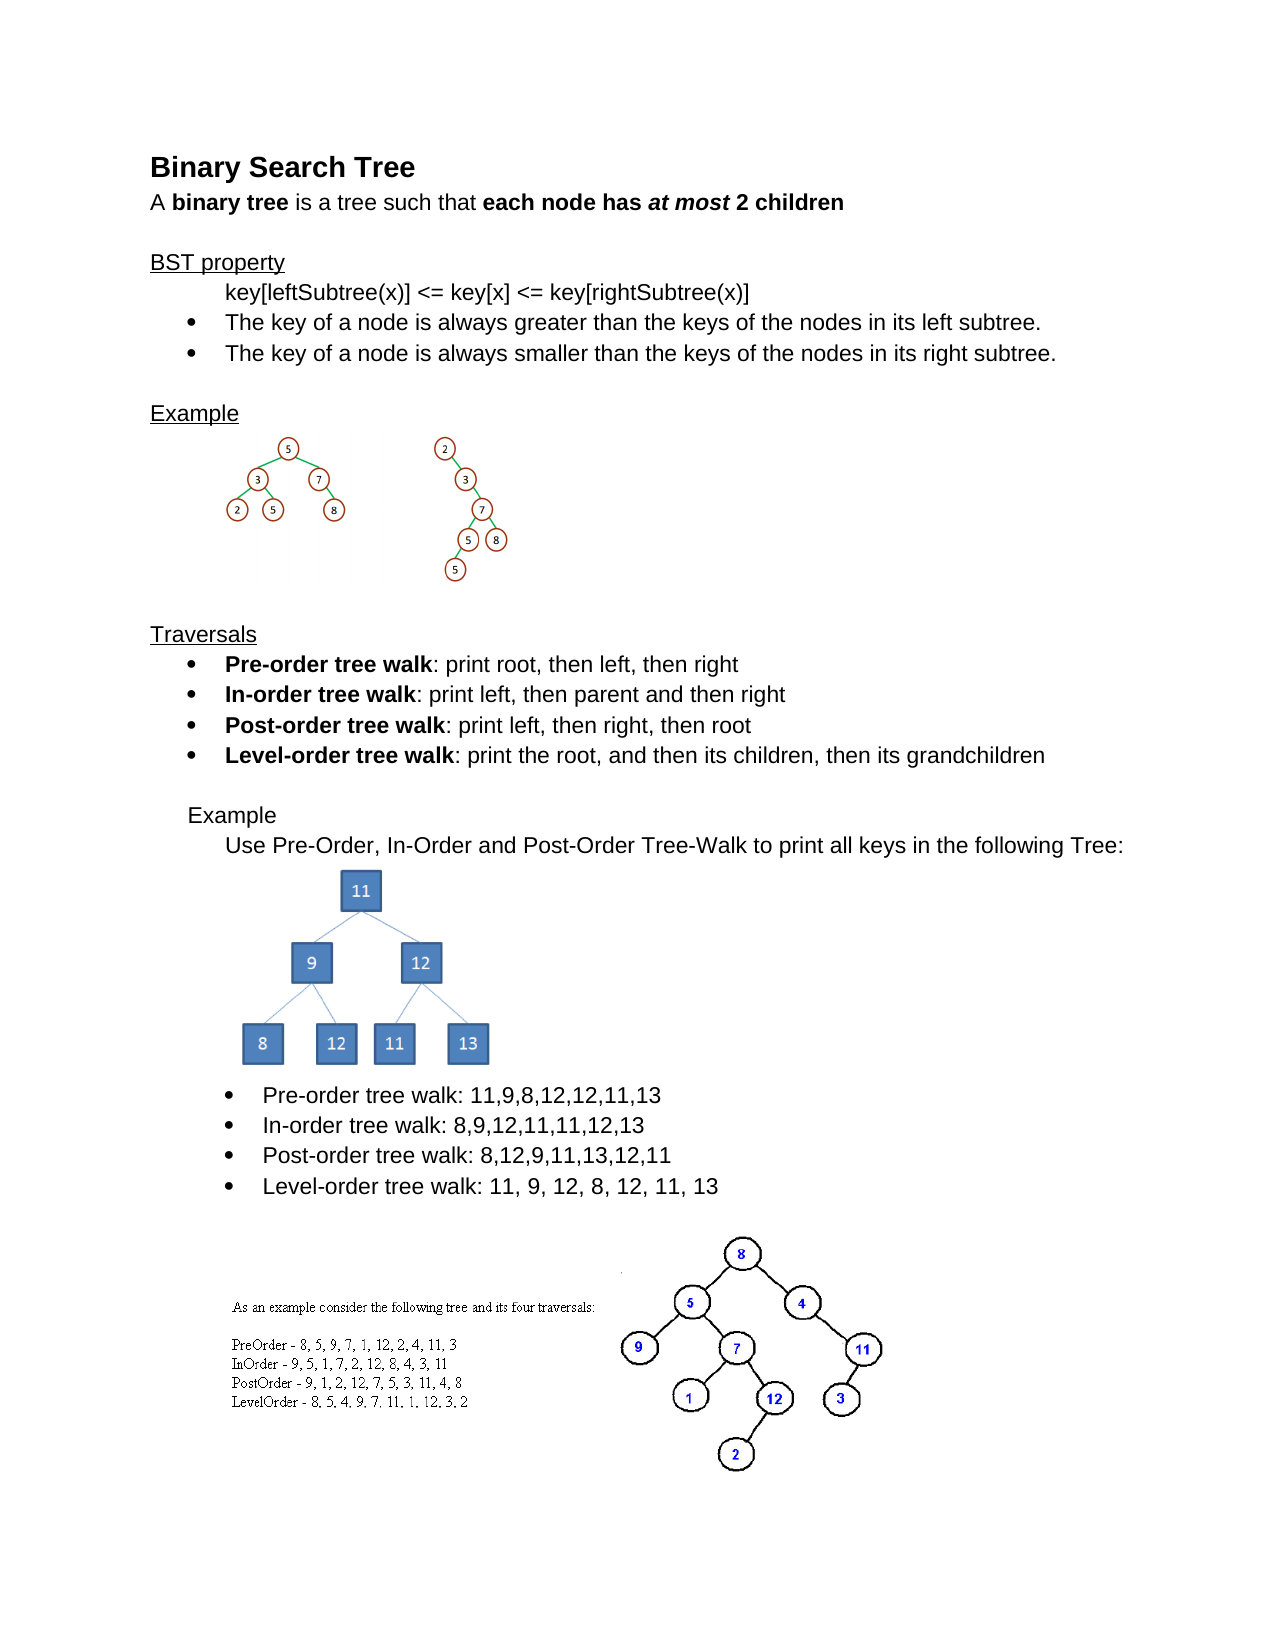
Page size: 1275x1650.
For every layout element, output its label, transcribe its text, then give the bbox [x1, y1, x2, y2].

text A binary tree is a tree such that each node has at most 2 children [150, 188, 1125, 215]
list Level-order tree walk: 11, 9, 12, 8, 12, 11, 13 [225, 1173, 1125, 1199]
list Pre-order tree walk: print root, then left, then right [187, 651, 1125, 677]
list Post-order tree walk: 8,12,9,11,13,12,11 [225, 1142, 1125, 1169]
list Level-order tree walk: print the root, and then its children, then its grandchildren [187, 742, 1125, 768]
text Use Pre-Order, In-Order and Post-Order Tree-Walk to print all keys in the following Tree: [150, 832, 1125, 859]
list Pre-order tree walk: 11,9,8,12,12,11,13 [225, 1082, 1125, 1108]
picture [225, 1232, 892, 1478]
list Post-order tree walk: print left, then right, then root [187, 712, 1125, 738]
text Binary Search Tree [150, 150, 1125, 183]
list In-order tree walk: 8,9,12,11,11,12,13 [225, 1112, 1125, 1138]
list The key of a node is always greater than the keys of the nodes in its left subtree. [187, 309, 1125, 336]
text Example [150, 400, 1125, 426]
picture [225, 862, 501, 1078]
text Traversals [150, 621, 1125, 647]
text Example [150, 802, 1125, 828]
text key[leftSubtree(x)] <= key[x] <= key[rightSubtree(x)] [150, 279, 1125, 306]
list The key of a node is always smaller than the keys of the nodes in its right subtree. [187, 339, 1125, 366]
text BST property [150, 249, 1125, 275]
picture [225, 430, 510, 585]
list In-order tree walk: print left, then parent and then right [187, 681, 1125, 708]
